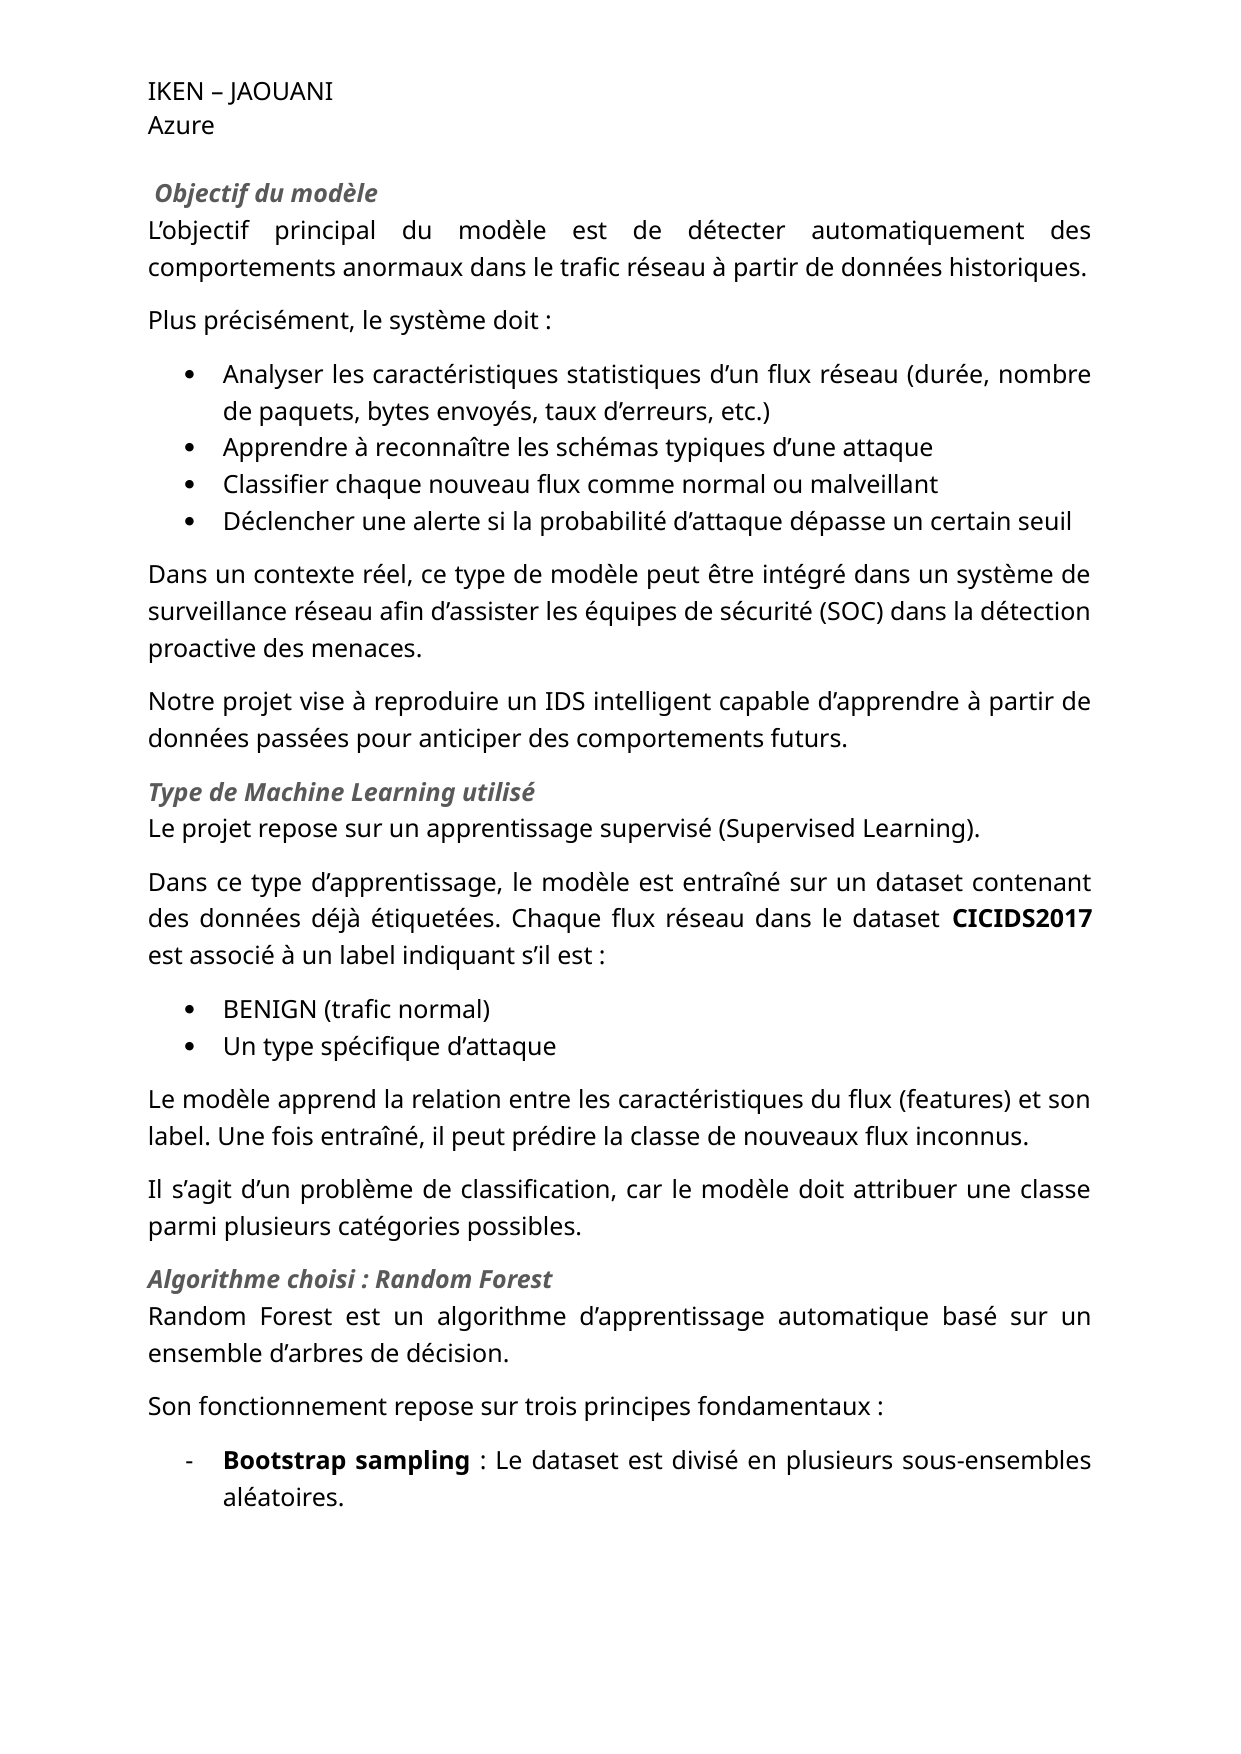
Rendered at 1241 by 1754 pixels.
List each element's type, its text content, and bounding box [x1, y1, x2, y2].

text L’objectif principal du modèle est de détecter automatiquement des comportements anormaux dans le trafic réseau à partir de données historiques. [148, 213, 1092, 284]
text Plus précisément, le système doit : [148, 303, 1092, 337]
text Il s’agit d’un problème de classification, car le modèle doit attribuer une classe parmi plusieurs catégories possibles. [148, 1172, 1092, 1243]
subtitle Algorithme choisi : Random Forest [148, 1262, 1092, 1296]
list Un type spécifique d’attaque [185, 1028, 1092, 1062]
list Analyser les caractéristiques statistiques d’un flux réseau (durée, nombre de paquets, bytes envoyés, taux d’erreurs, etc.) [185, 356, 1092, 427]
list Classifier chaque nouveau flux comme normal ou malveillant [185, 467, 1092, 501]
list BENIGN (trafic normal) [185, 991, 1092, 1025]
text Random Forest est un algorithme d’apprentissage automatique basé sur un ensemble d’arbres de décision. [148, 1299, 1092, 1369]
text Dans un contexte réel, ce type de modèle peut être intégré dans un système de surveillance réseau afin d’assister les équipes de sécurité (SOC) dans la détection proactive des menaces. [148, 557, 1092, 664]
text Le modèle apprend la relation entre les caractéristiques du flux (features) et son label. Une fois entraîné, il peut prédire la classe de nouveaux flux inconnus. [148, 1082, 1092, 1152]
list Déclencher une alerte si la probabilité d’attaque dépasse un certain seuil [185, 503, 1092, 538]
text Son fonctionnement repose sur trois principes fondamentaux : [148, 1389, 1092, 1423]
list Apprendre à reconnaître les schémas typiques d’une attaque [185, 430, 1092, 464]
text Dans ce type d’apprentissage, le modèle est entraîné sur un dataset contenant des données déjà étiquetées. Chaque flux réseau dans le dataset CICIDS2017 est associé à un label indiquant s’il est : [148, 864, 1092, 972]
text Notre projet vise à reproduire un IDS intelligent capable d’apprendre à partir de données passées pour anticiper des comportements futurs. [148, 684, 1092, 755]
text Le projet repose sur un apprentissage supervisé (Supervised Learning). [148, 811, 1092, 845]
subtitle Type de Machine Learning utilisé [148, 774, 1092, 808]
subtitle Objectif du modèle [148, 176, 1092, 210]
list Bootstrap sampling : Le dataset est divisé en plusieurs sous-ensembles aléatoires. [185, 1442, 1092, 1513]
